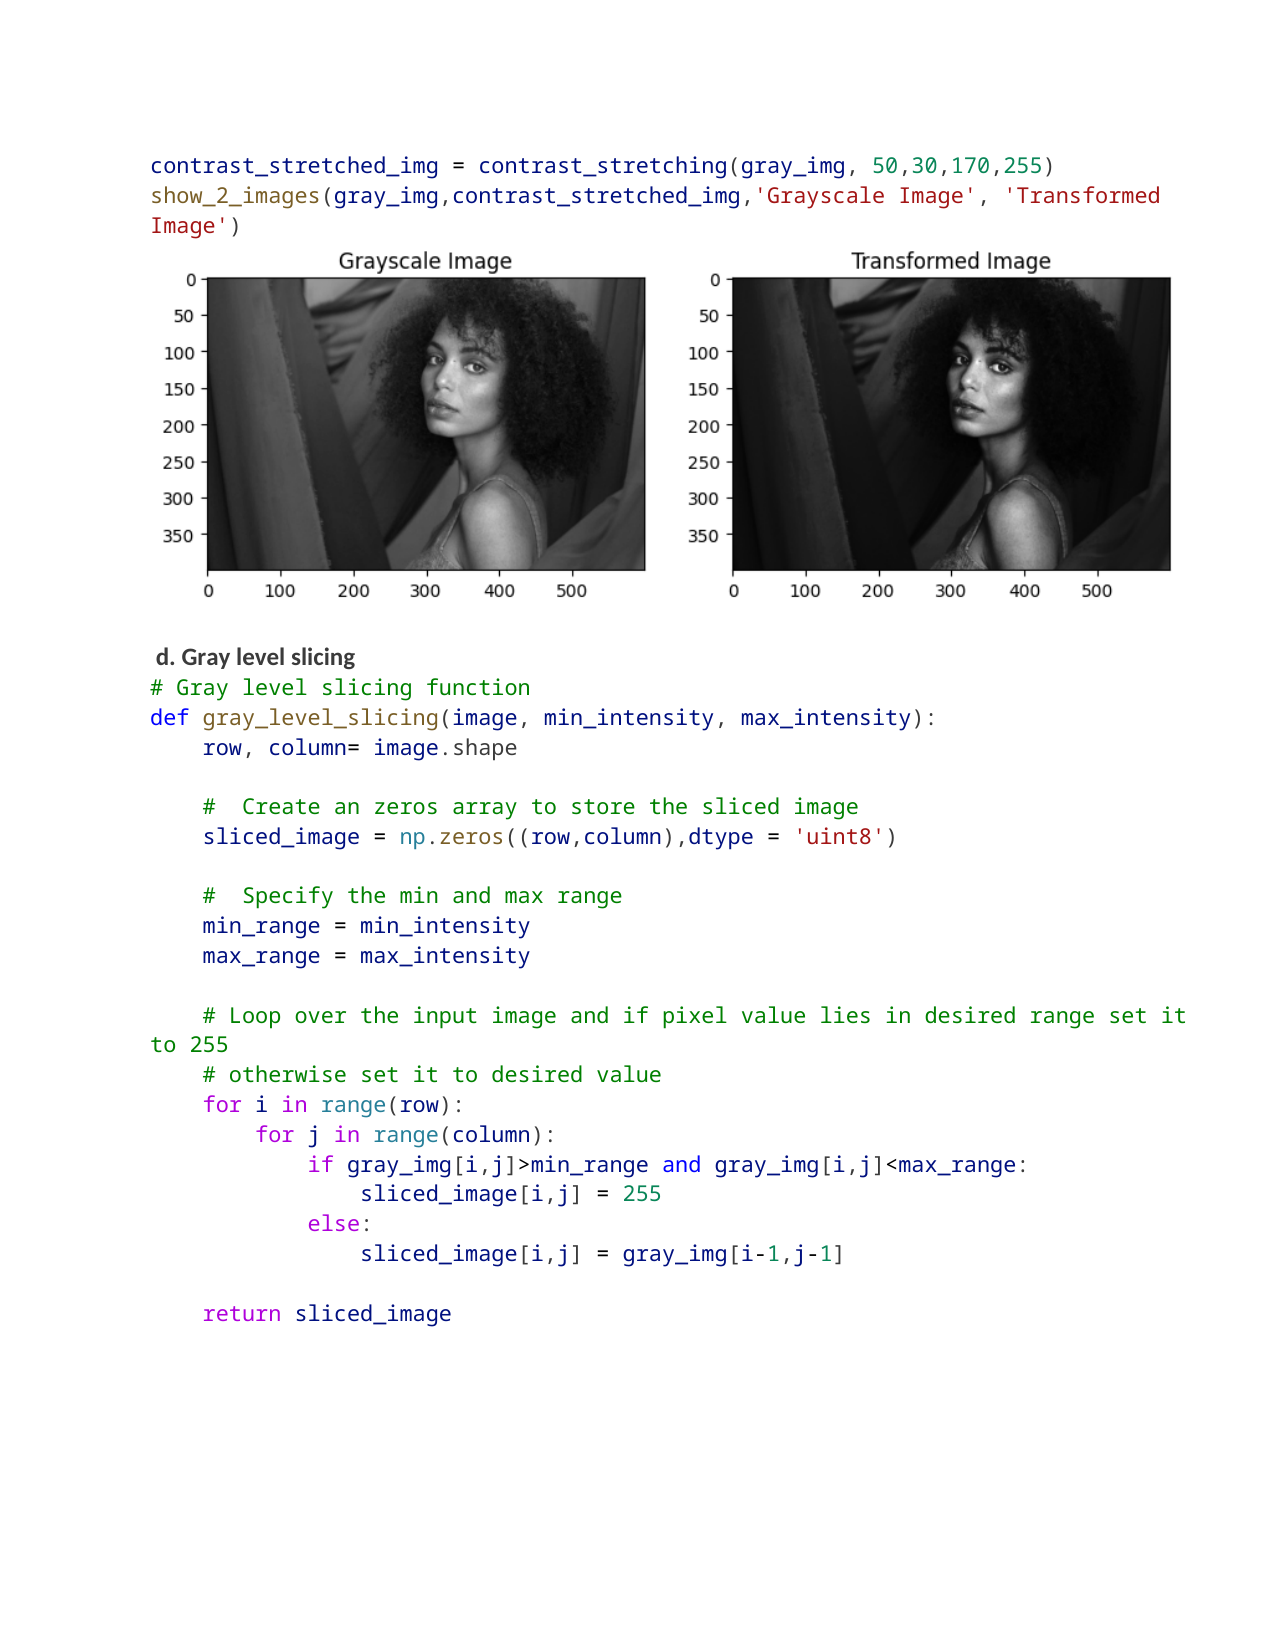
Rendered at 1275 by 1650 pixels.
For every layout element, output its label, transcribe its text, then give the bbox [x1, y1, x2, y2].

text for i in range(row): [150, 1089, 1181, 1119]
text sliced_image[i,j] = gray_img[i-1,j-1] [150, 1238, 1181, 1268]
text # otherwise set it to desired value [150, 1059, 1181, 1089]
text row, column= image.shape [150, 732, 1181, 761]
text else: [150, 1208, 1181, 1238]
text for j in range(column): [150, 1119, 1181, 1149]
text def gray_level_slicing(image, min_intensity, max_intensity): [150, 702, 1181, 732]
text return sliced_image [150, 1298, 1181, 1327]
text # Loop over the input image and if pixel value lies in desired range set it to 255 [150, 1000, 1209, 1059]
text contrast_stretched_img = contrast_stretching(gray_img, 50,30,170,255) [150, 150, 1181, 180]
text min_range = min_intensity [150, 910, 1181, 940]
text show_2_images(gray_img,contrast_stretched_img,'Grayscale Image', 'Transformed Image') [150, 180, 1181, 239]
text sliced_image = np.zeros((row,column),dtype = 'uint8') [150, 821, 1181, 851]
text d. Gray level slicing [150, 641, 1181, 672]
text max_range = max_intensity [150, 940, 1181, 970]
picture [150, 239, 1182, 612]
text # Specify the min and max range [150, 881, 1181, 910]
text # Create an zeros array to store the sliced image [150, 791, 1181, 821]
text sliced_image[i,j] = 255 [150, 1178, 1181, 1208]
text # Gray level slicing function [150, 672, 1181, 702]
text if gray_img[i,j]>min_range and gray_img[i,j]<max_range: [150, 1149, 1181, 1178]
